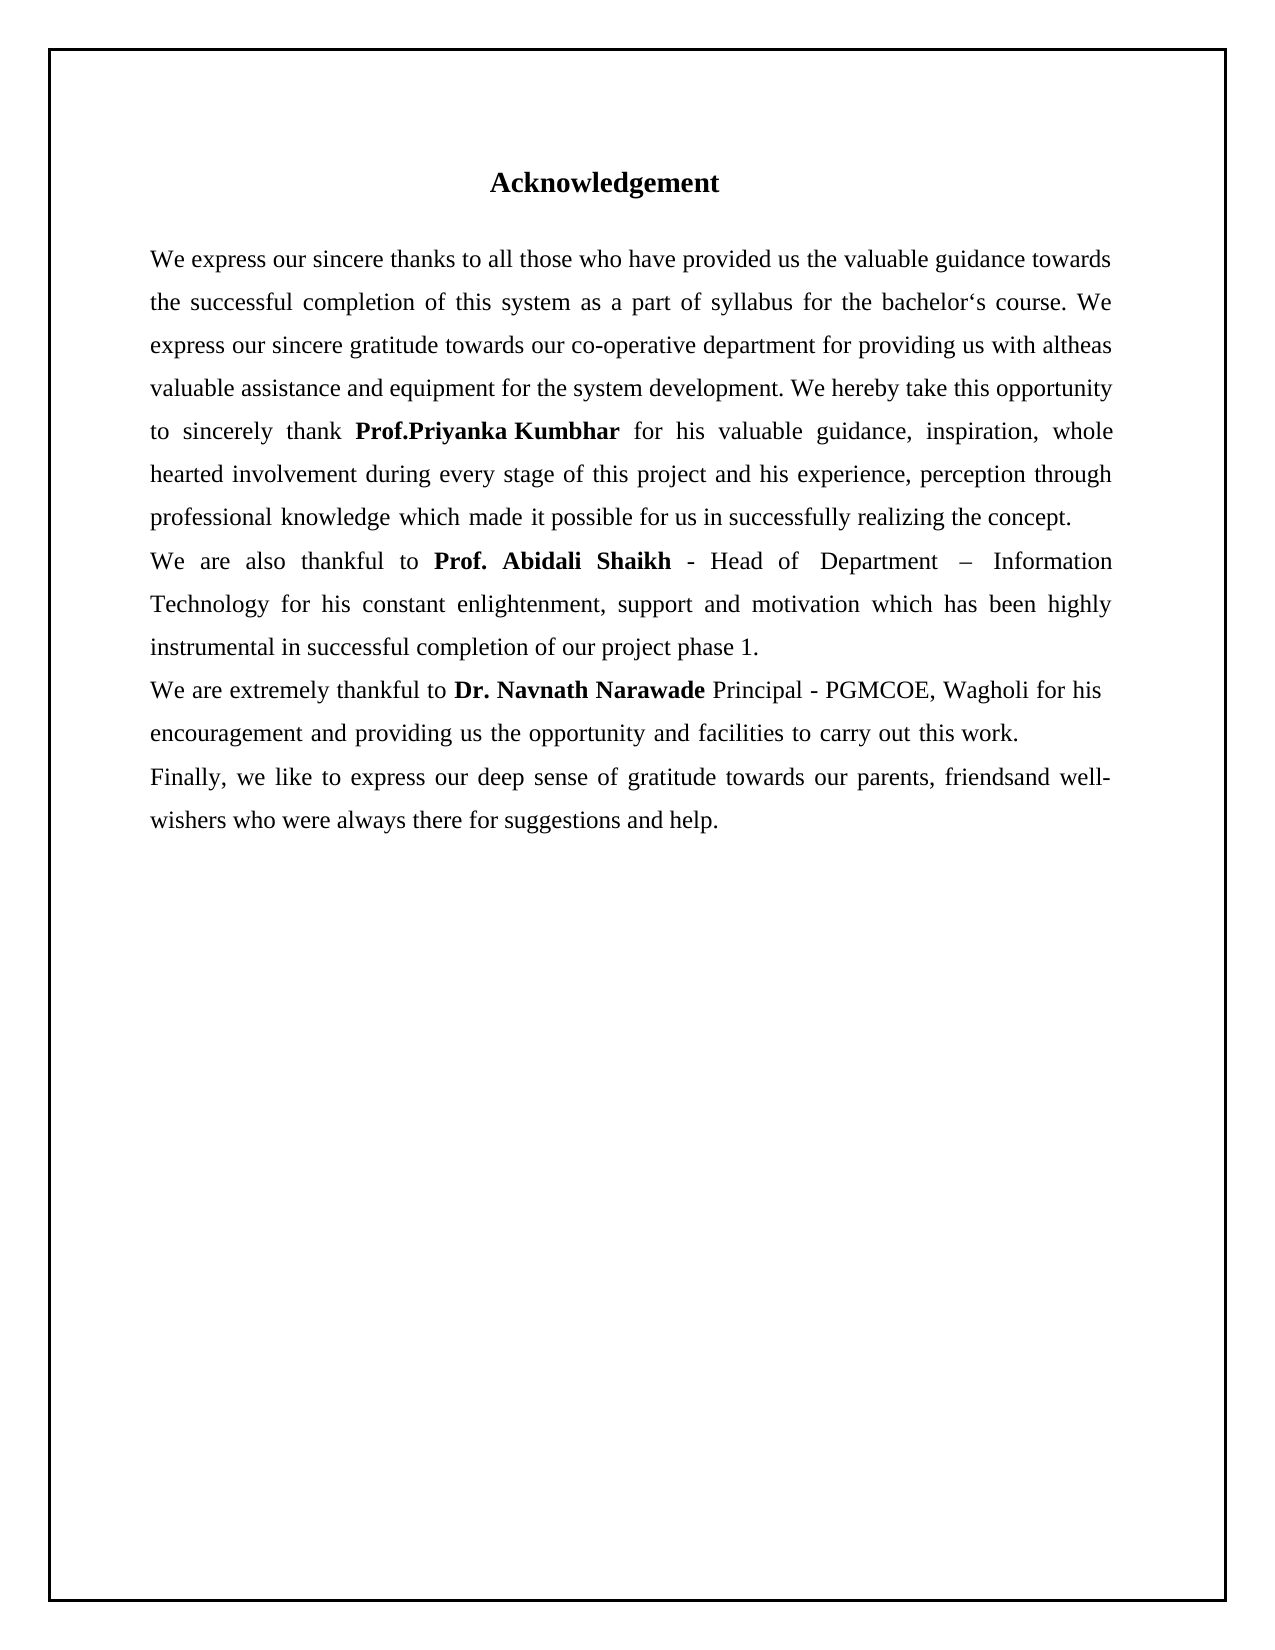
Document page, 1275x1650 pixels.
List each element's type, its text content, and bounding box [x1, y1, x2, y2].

subtitle Acknowledgement [198, 165, 1011, 198]
text We are also thankful to Prof. Abidali Shaikh - Head of Department – Information Technology for his constant enlightenment, support and motivation which has been highly instrumental in successful completion of our project phase 1. [150, 546, 1112, 661]
text We express our sincere thanks to all those who have provided us the valuable guidance towards the successful completion of this system as a part of syllabus for the bachelor‘s course. We express our sincere gratitude towards our co-operative department for providing us with altheas valuable assistance and equipment for the system development. We hereby take this opportunity to sincerely thank Prof.Priyanka Kumbhar for his valuable guidance, inspiration, whole hearted involvement during every stage of this project and his experience, perception through professional knowledge which made it possible for us in successfully realizing the concept. [150, 244, 1113, 531]
text We are extremely thankful to Dr. Navnath Narawade Principal - PGMCOE, Wagholi for his encouragement and providing us the opportunity and facilities to carry out this work. [150, 675, 1102, 747]
text Finally, we like to express our deep sense of gratitude towards our parents, friendsand well- wishers who were always there for suggestions and help. [150, 762, 1112, 833]
